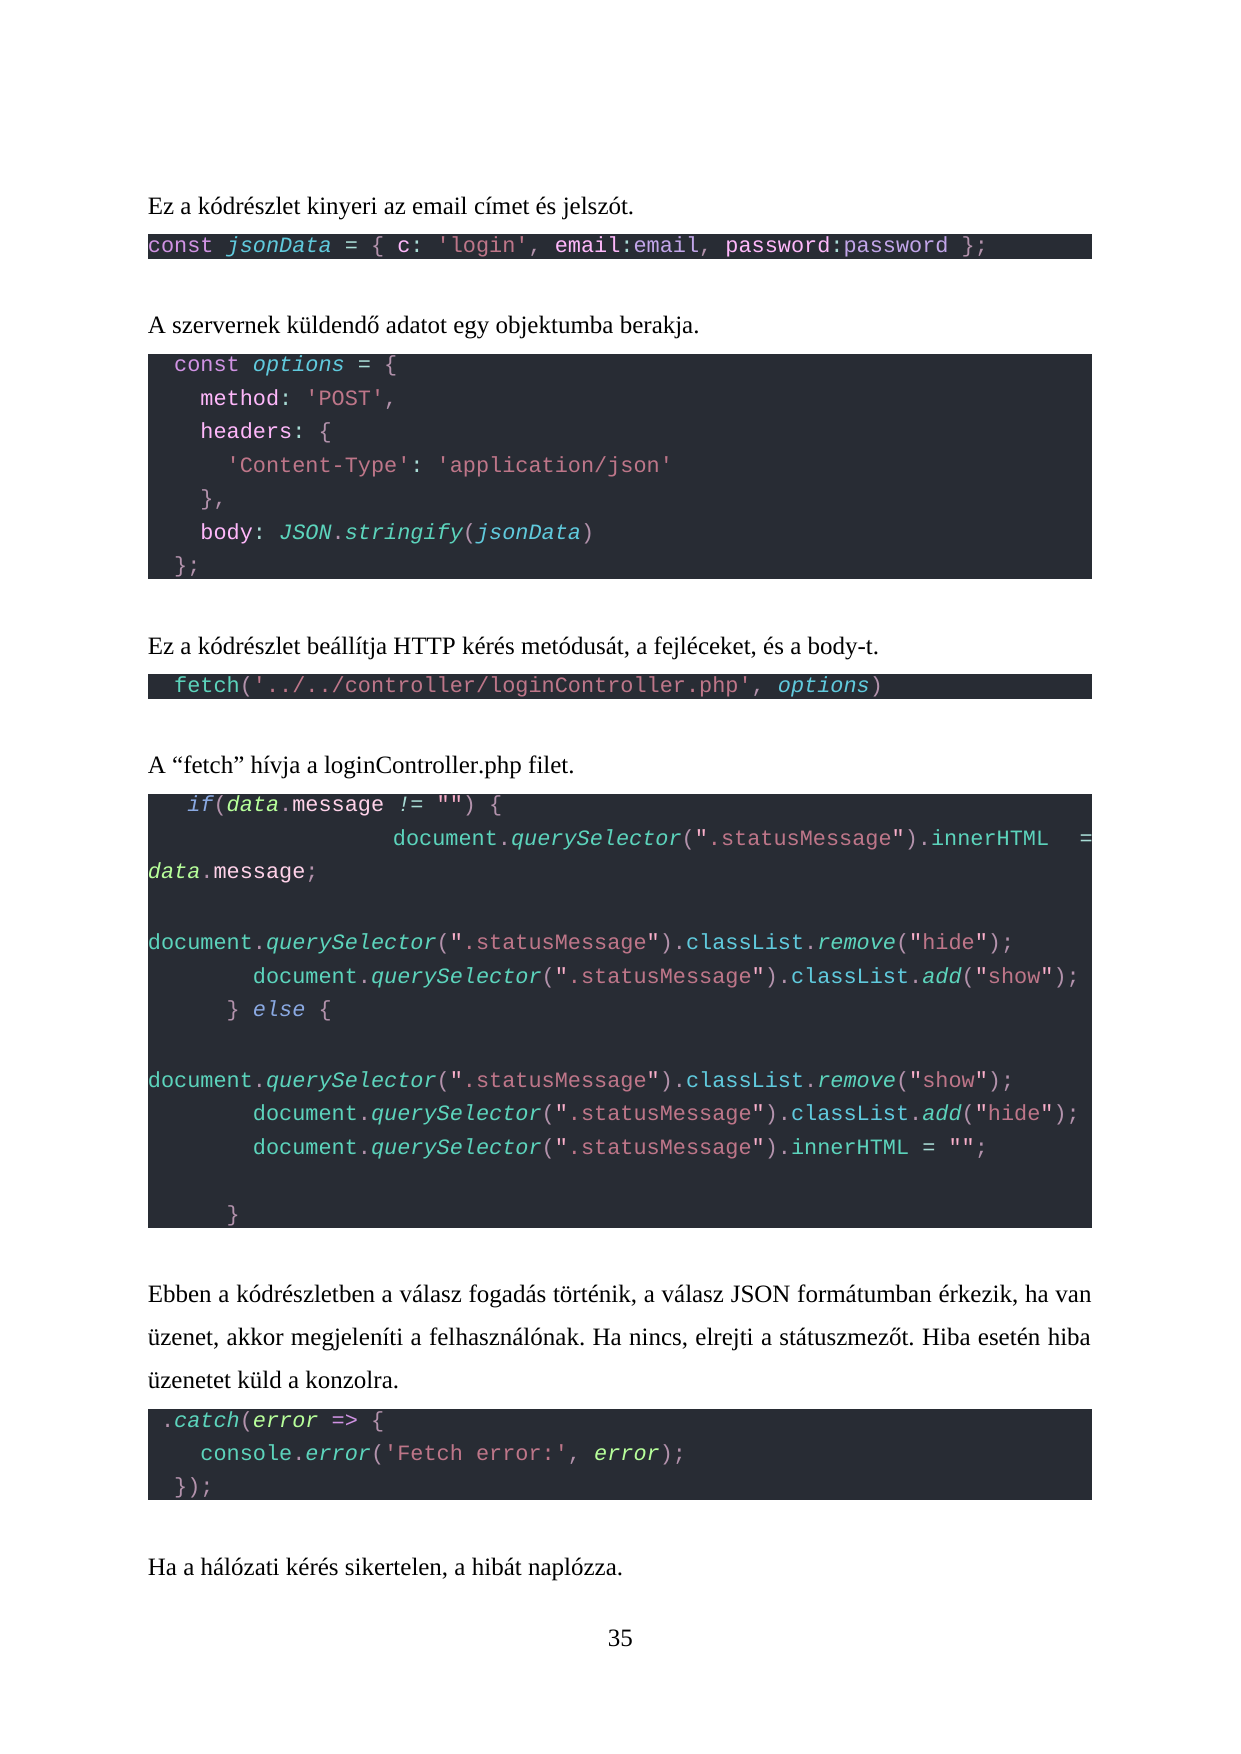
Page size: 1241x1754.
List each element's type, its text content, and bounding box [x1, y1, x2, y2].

text document.querySelector(".statusMessage").innerHTML = ""; [148, 1136, 1092, 1161]
text } [148, 1203, 1092, 1228]
text Ez a kódrészlet beállítja HTTP kérés metódusát, a fejléceket, és a body-t. [148, 631, 1092, 659]
text A “fetch” hívja a loginController.php filet. [148, 751, 1092, 779]
text const jsonData = { c: 'login', email:email, password:password }; [148, 234, 1092, 259]
text document.querySelector(".statusMessage").classList.add("show"); [148, 965, 1092, 989]
text const options = { [148, 354, 1092, 378]
text document.querySelector(".statusMessage").classList.remove("show"); [148, 1032, 1092, 1094]
text document.querySelector(".statusMessage").classList.add("hide"); [148, 1102, 1092, 1127]
text Ez a kódrészlet kinyeri az email címet és jelszót. [148, 191, 1092, 219]
text }); [148, 1476, 1092, 1500]
text .catch(error => { [148, 1409, 1092, 1433]
text method: 'POST', [148, 387, 1092, 412]
text A szervernek küldendő adatot egy objektumba berakja. [148, 311, 1092, 339]
text document.querySelector(".statusMessage").innerHTML = data.message; [148, 827, 1092, 885]
text Ha a hálózati kérés sikertelen, a hibát naplózza. [148, 1552, 1092, 1581]
text Ebben a kódrészletben a válasz fogadás történik, a válasz JSON formátumban érkezik, ha van üzenet, akkor megjeleníti a felhasználónak. Ha nincs, elrejti a státuszmezőt. Hiba esetén hiba üzenetet küld a konzolra. [148, 1279, 1092, 1394]
text document.querySelector(".statusMessage").classList.remove("hide"); [148, 894, 1092, 956]
text }; [148, 554, 1092, 579]
text fetch('../../controller/loginController.php', options) [148, 674, 1092, 699]
text 'Content-Type': 'application/json' [148, 454, 1092, 479]
text } else { [148, 998, 1092, 1023]
text }, [148, 487, 1092, 512]
text body: JSON.stringify(jsonData) [148, 521, 1092, 546]
text headers: { [148, 421, 1092, 445]
text console.error('Fetch error:', error); [148, 1442, 1092, 1467]
text if(data.message != "") { [148, 794, 1092, 818]
